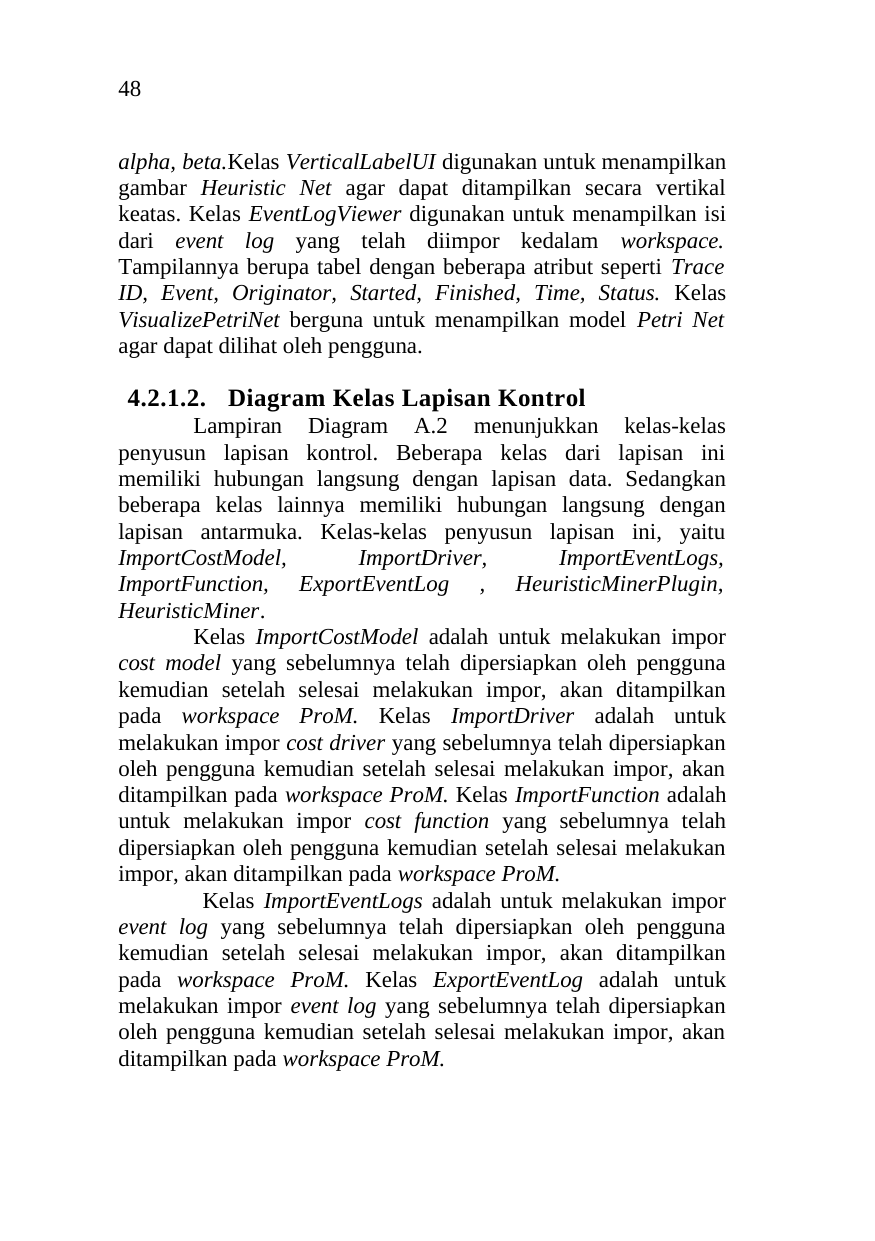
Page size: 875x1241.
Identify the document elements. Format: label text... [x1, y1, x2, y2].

text Kelas ImportCostModel adalah untuk melakukan impor cost model yang sebelumnya telah dipersiapkan oleh pengguna kemudian setelah selesai melakukan impor, akan ditampilkan pada workspace ProM. Kelas ImportDriver adalah untuk melakukan impor cost driver yang sebelumnya telah dipersiapkan oleh pengguna kemudian setelah selesai melakukan impor, akan ditampilkan pada workspace ProM. Kelas ImportFunction adalah untuk melakukan impor cost function yang sebelumnya telah dipersiapkan oleh pengguna kemudian setelah selesai melakukan impor, akan ditampilkan pada workspace ProM. [118, 623, 726, 887]
subtitle Diagram Kelas Lapisan Kontrol [127, 383, 726, 412]
text Lampiran Diagram A.2 menunjukkan kelas-kelas penyusun lapisan kontrol. Beberapa kelas dari lapisan ini memiliki hubungan langsung dengan lapisan data. Sedangkan beberapa kelas lainnya memiliki hubungan langsung dengan lapisan antarmuka. Kelas-kelas penyusun lapisan ini, yaitu ImportCostModel, ImportDriver, ImportEventLogs, ImportFunction, ExportEventLog , HeuristicMinerPlugin, HeuristicMiner. [118, 412, 726, 623]
text Kelas ImportEventLogs adalah untuk melakukan impor event log yang sebelumnya telah dipersiapkan oleh pengguna kemudian setelah selesai melakukan impor, akan ditampilkan pada workspace ProM. Kelas ExportEventLog adalah untuk melakukan impor event log yang sebelumnya telah dipersiapkan oleh pengguna kemudian setelah selesai melakukan impor, akan ditampilkan pada workspace ProM. [118, 887, 726, 1071]
